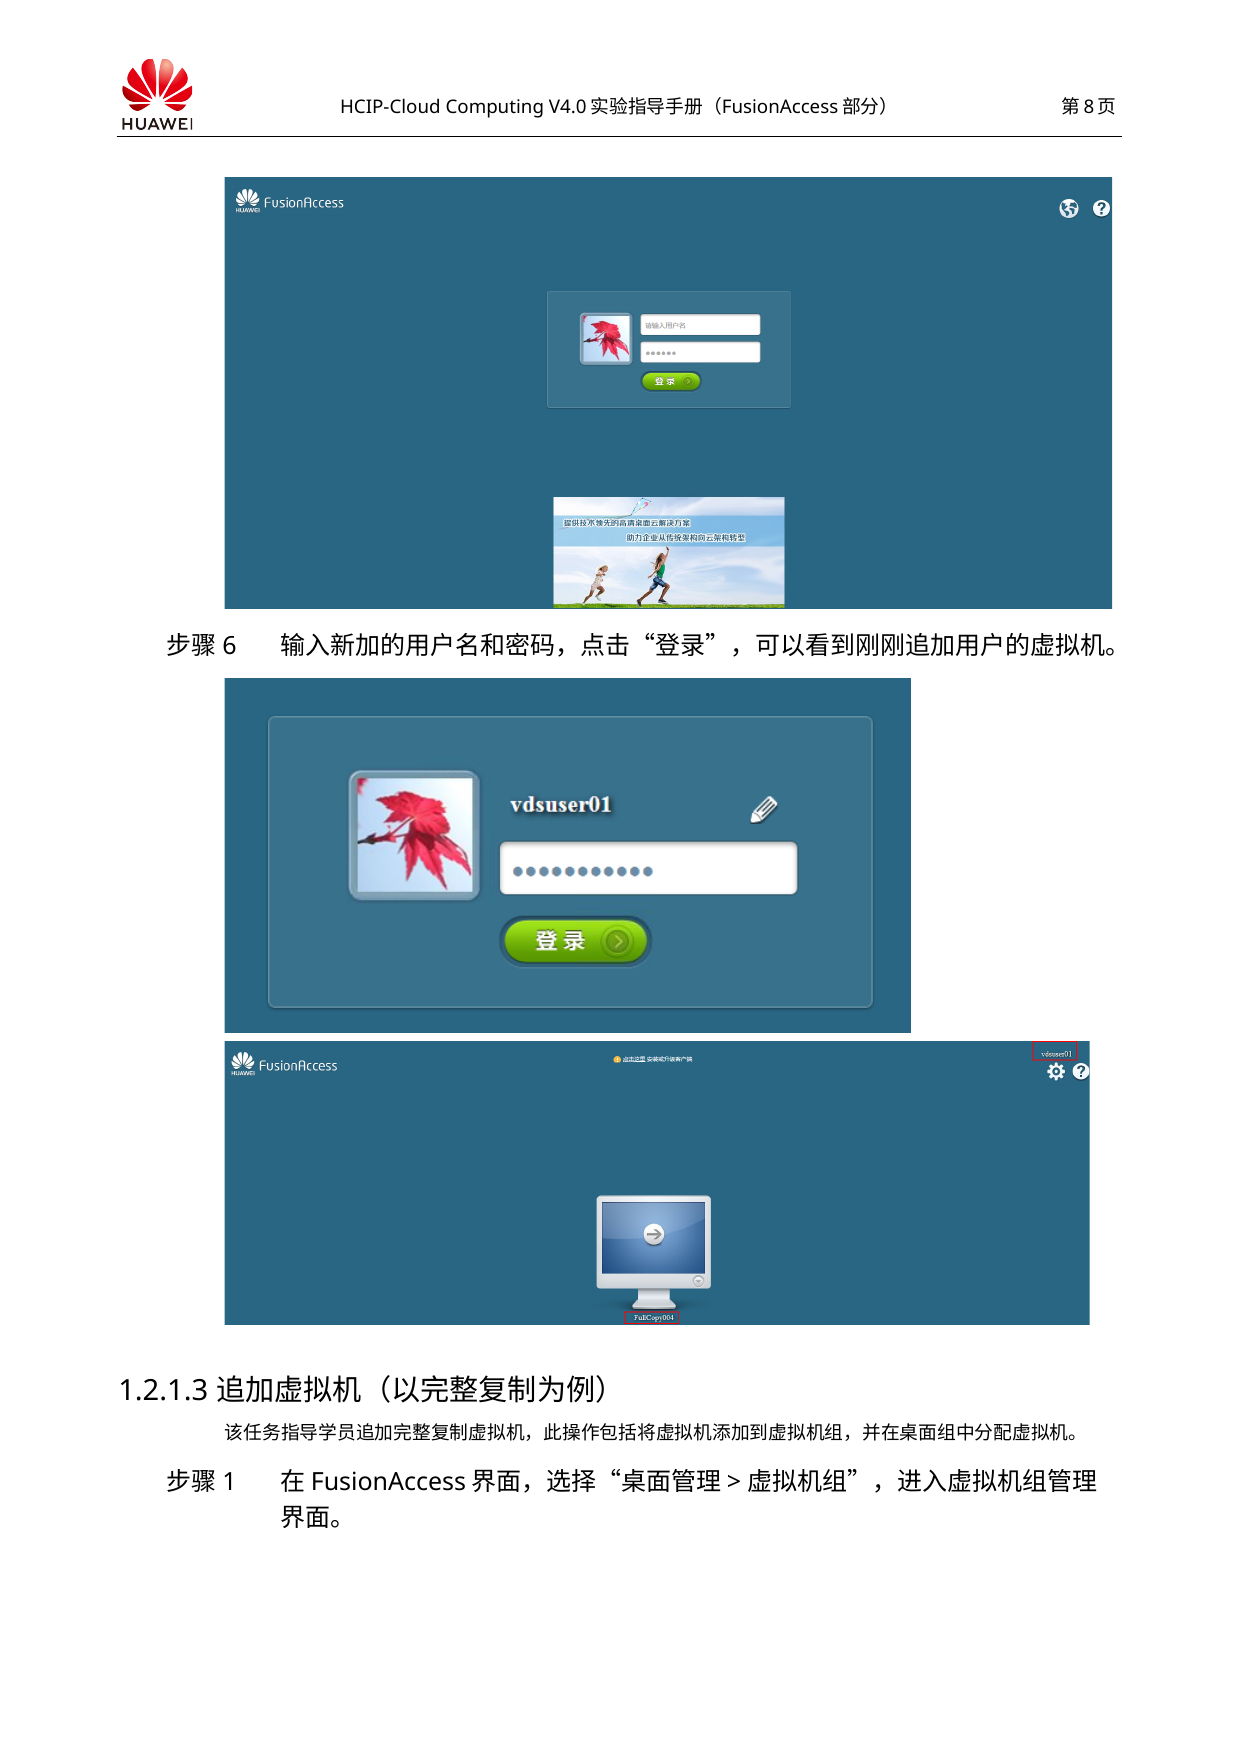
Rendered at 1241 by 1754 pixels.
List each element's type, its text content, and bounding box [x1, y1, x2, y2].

subtitle 追加虚拟机（以完整复制为例） [118, 1367, 1122, 1409]
picture [224, 678, 911, 1033]
picture [122, 59, 193, 130]
text 在FusionAccess界面，选择“桌面管理 > 虚拟机组”，进入虚拟机组管理界面。 [236, 1462, 1122, 1534]
text 该任务指导学员追加完整复制虚拟机，此操作包括将虚拟机添加到虚拟机组，并在桌面组中分配虚拟机。 [224, 1418, 1122, 1445]
picture [224, 1041, 1090, 1325]
text 输入新加的用户名和密码，点击“登录”，可以看到刚刚追加用户的虚拟机。 [236, 625, 1122, 662]
picture [224, 177, 1113, 609]
